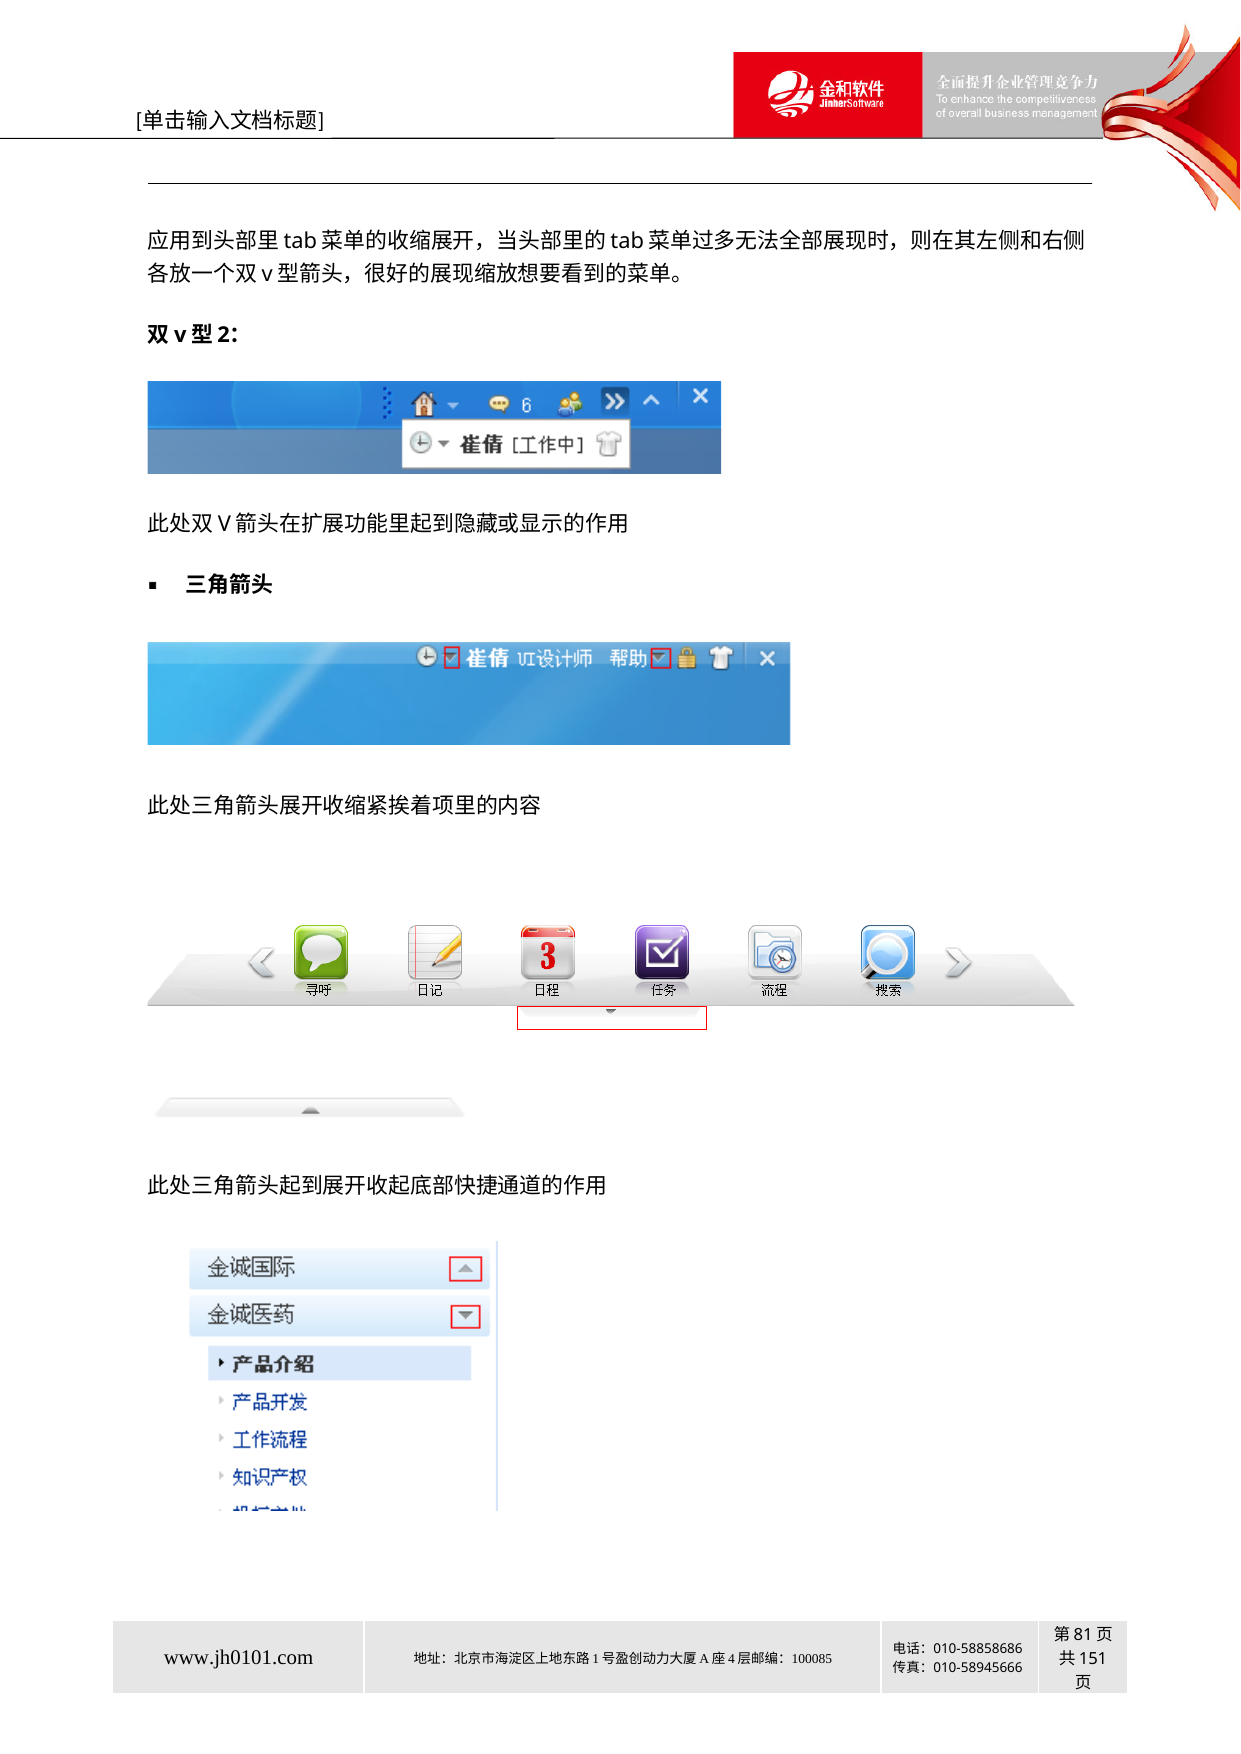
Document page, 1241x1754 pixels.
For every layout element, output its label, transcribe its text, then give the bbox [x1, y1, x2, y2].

picture [199, 0, 1241, 232]
text 此处双V箭头在扩展功能里起到隐藏或显示的作用 [148, 505, 1092, 538]
text 双v型2： [148, 317, 1092, 349]
picture [147, 862, 1093, 1031]
text 应用到头部里tab菜单的收缩展开，当头部里的tab菜单过多无法全部展现时，则在其左侧和右侧各放一个双v型箭头，很好的展现缩放想要看到的菜单。 [148, 223, 1092, 288]
picture [185, 1241, 498, 1511]
picture [147, 381, 722, 474]
text 此处三角箭头展开收缩紧挨着项里的内容 [148, 788, 1092, 820]
picture [147, 642, 792, 745]
picture [147, 1085, 467, 1127]
list 三角箭头 [148, 567, 1092, 599]
text 此处三角箭头起到展开收起底部快捷通道的作用 [148, 1168, 1092, 1200]
